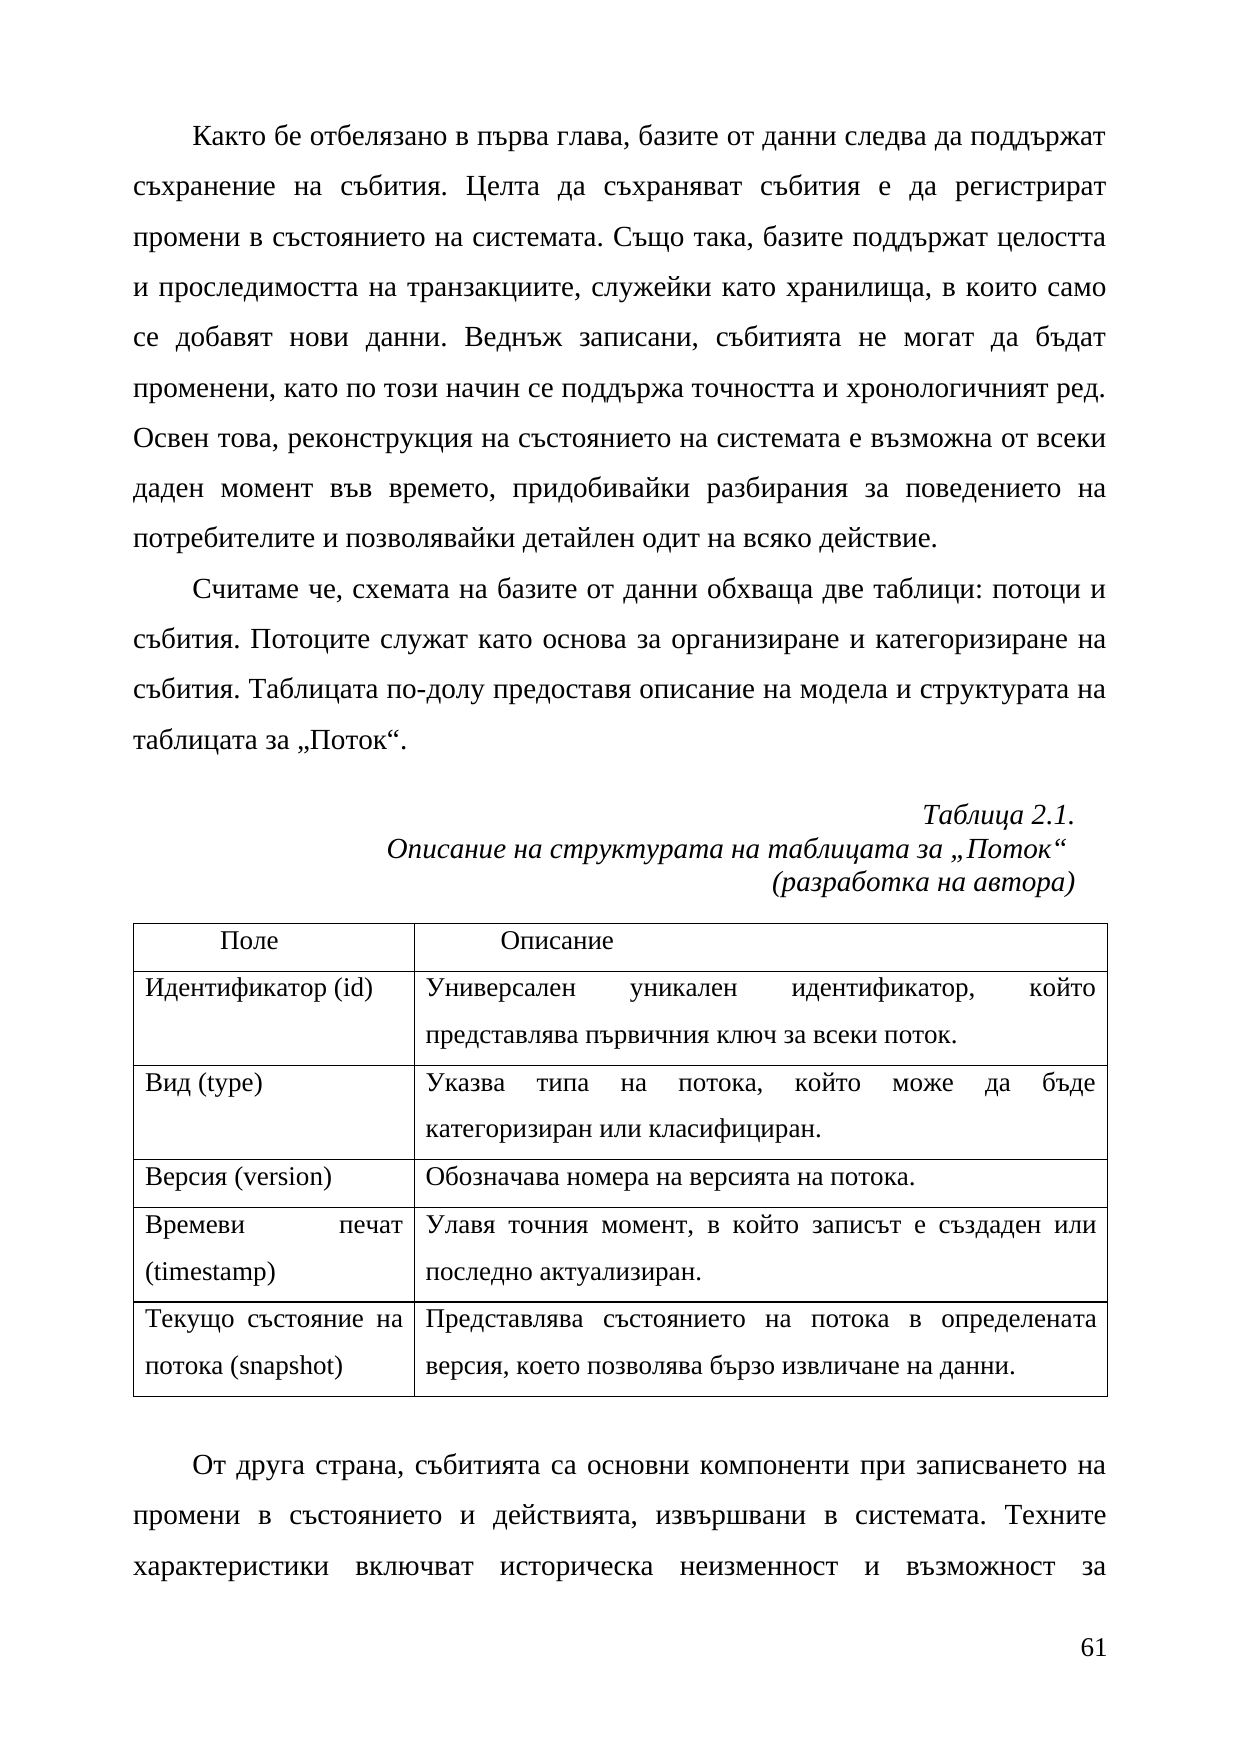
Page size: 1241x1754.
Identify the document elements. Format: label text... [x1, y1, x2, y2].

table_cell Вид (type) [134, 1066, 414, 1159]
table_cell Текущо състояние на потока (snapshot) [134, 1303, 414, 1396]
table_header Поле [134, 924, 414, 971]
text Както бе отбелязано в първа глава, базите от данни следва да поддържат съхранение на събития. Целта да съхраняват събития е да регистрират промени в състоянието на системата. Също така, базите поддържат целостта и проследимостта на транзакциите, служейки като хранилища, в които само се добавят нови данни. Веднъж записани, събитията не могат да бъдат променени, като по този начин се поддържа точността и хронологичният ред. Освен това, реконструкция на състоянието на системата е възможна от всеки даден момент във времето, придобивайки разбирания за поведението на потребителите и позволявайки детайлен одит на всяко действие. [133, 118, 1107, 554]
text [133, 1447, 1107, 1581]
table_cell Версия (version) [134, 1160, 414, 1207]
table_cell Идентификатор (id) [134, 972, 414, 1065]
table_cell Указва типа на потока, който може да бъде категоризиран или класифициран. [415, 1066, 1107, 1159]
table_cell Представлява състоянието на потока в определената версия, което позволява бързо извличане на данни. [415, 1303, 1107, 1396]
table_cell Универсален уникален идентификатор, който представлява първичния ключ за всеки поток. [415, 972, 1107, 1065]
title Таблица 2.1. Описание на структурата на таблицата за „Поток“ (разработка на автора) [192, 797, 1078, 898]
table_cell Времеви печат (timestamp) [134, 1208, 414, 1301]
text Считаме че, схемата на базите от данни обхваща две таблици: потоци и събития. Потоците служат като основа за организиране и категоризиране на събития. Таблицата по-долу предоставя описание на модела и структурата на таблицата за „Поток“. [133, 571, 1107, 755]
table_cell Улавя точния момент, в който записът е създаден или последно актуализиран. [415, 1208, 1107, 1301]
table_header Описание [415, 924, 1107, 971]
table_cell Обозначава номера на версията на потока. [415, 1160, 1107, 1207]
